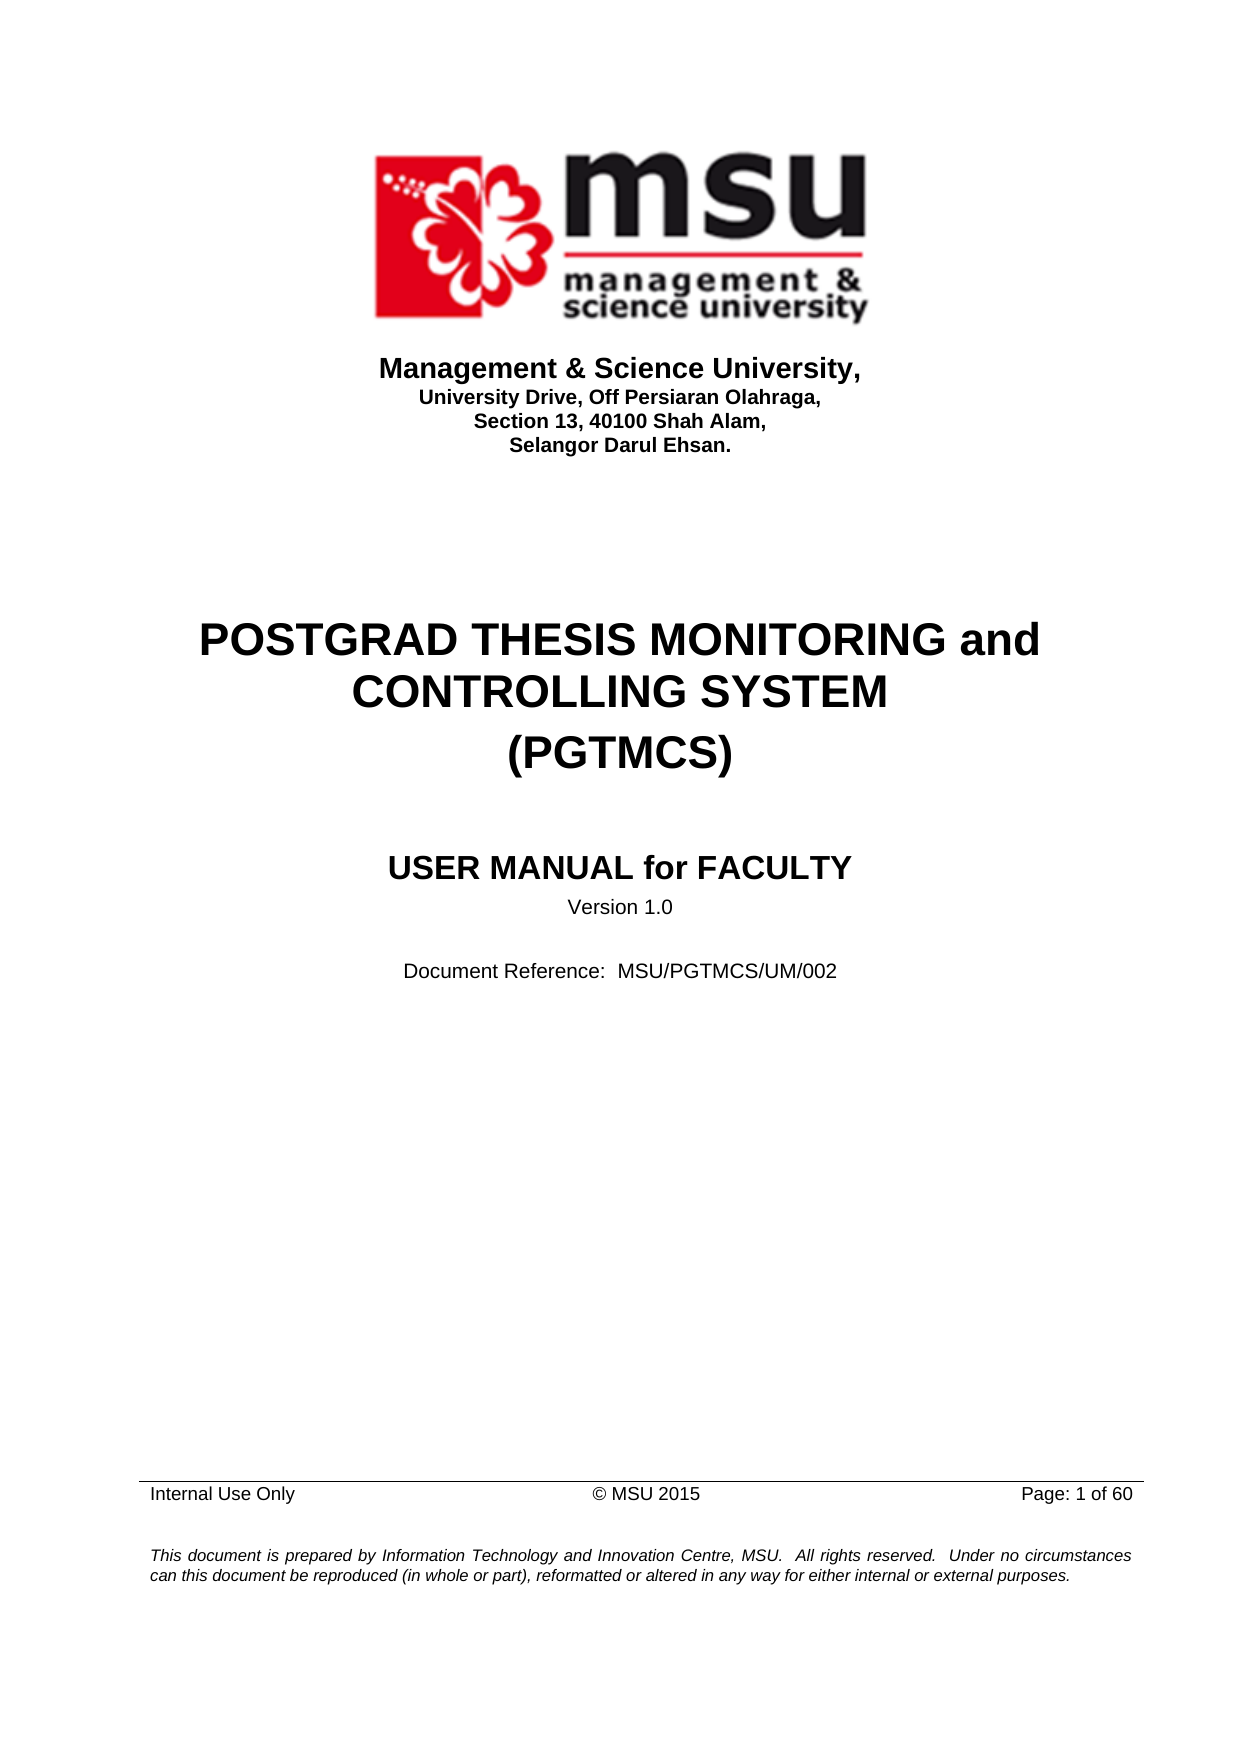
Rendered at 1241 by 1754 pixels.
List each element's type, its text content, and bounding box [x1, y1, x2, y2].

text USER MANUAL for FACULTY [150, 848, 1090, 886]
text Version 1.0 [150, 895, 1090, 919]
text Management & Science University, University Drive, Off Persiaran Olahraga, Section 13, 40100 Shah Alam, Selangor Darul Ehsan. [150, 351, 1090, 457]
picture [368, 150, 873, 327]
text POSTGRAD THESIS MONITORING and CONTROLLING SYSTEM [150, 612, 1090, 717]
text Document Reference: MSU/PGTMCS/UM/002 [150, 959, 1090, 983]
text (PGTMCS) [150, 726, 1090, 778]
